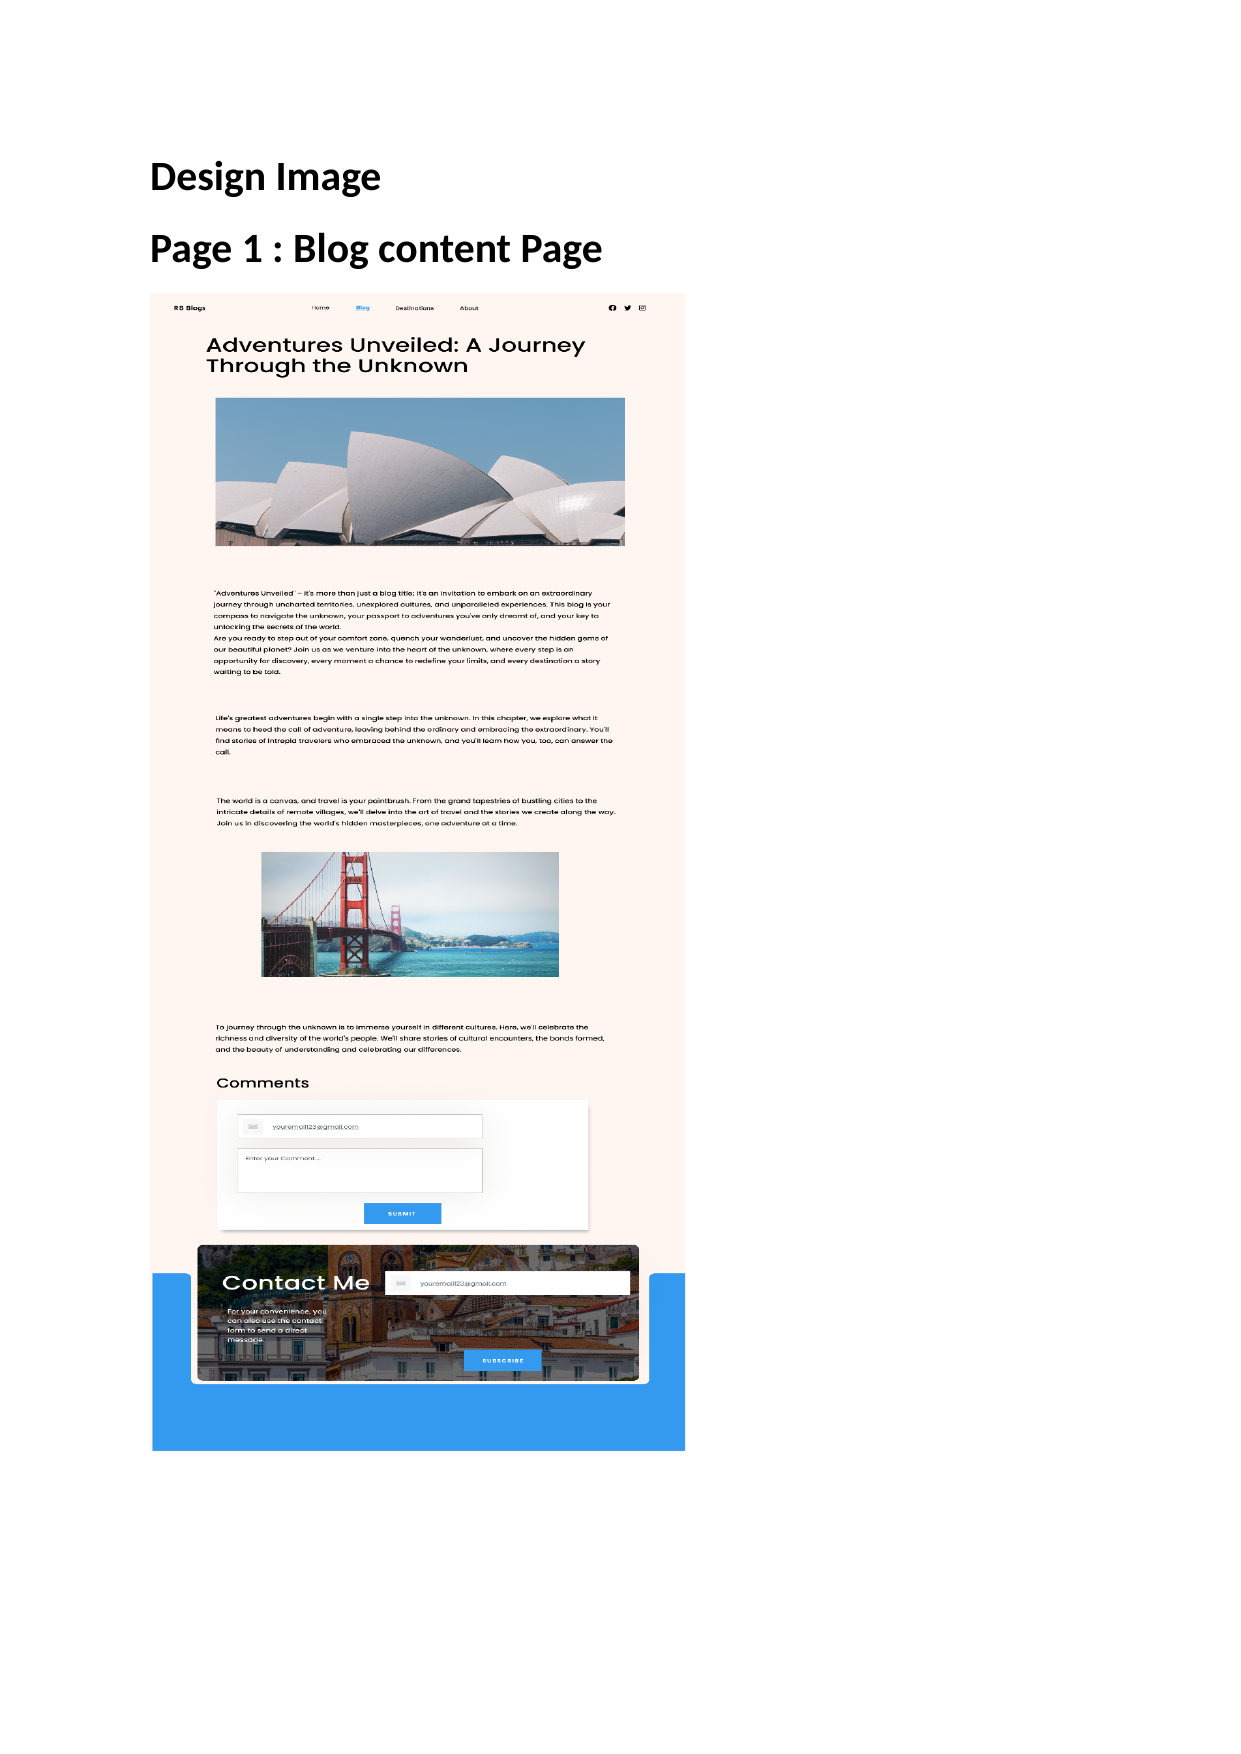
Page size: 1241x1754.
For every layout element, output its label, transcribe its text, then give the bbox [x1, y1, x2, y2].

text Page 1 : Blog content Page [150, 222, 1090, 272]
picture [150, 293, 686, 1452]
text Design Image [150, 150, 1090, 201]
